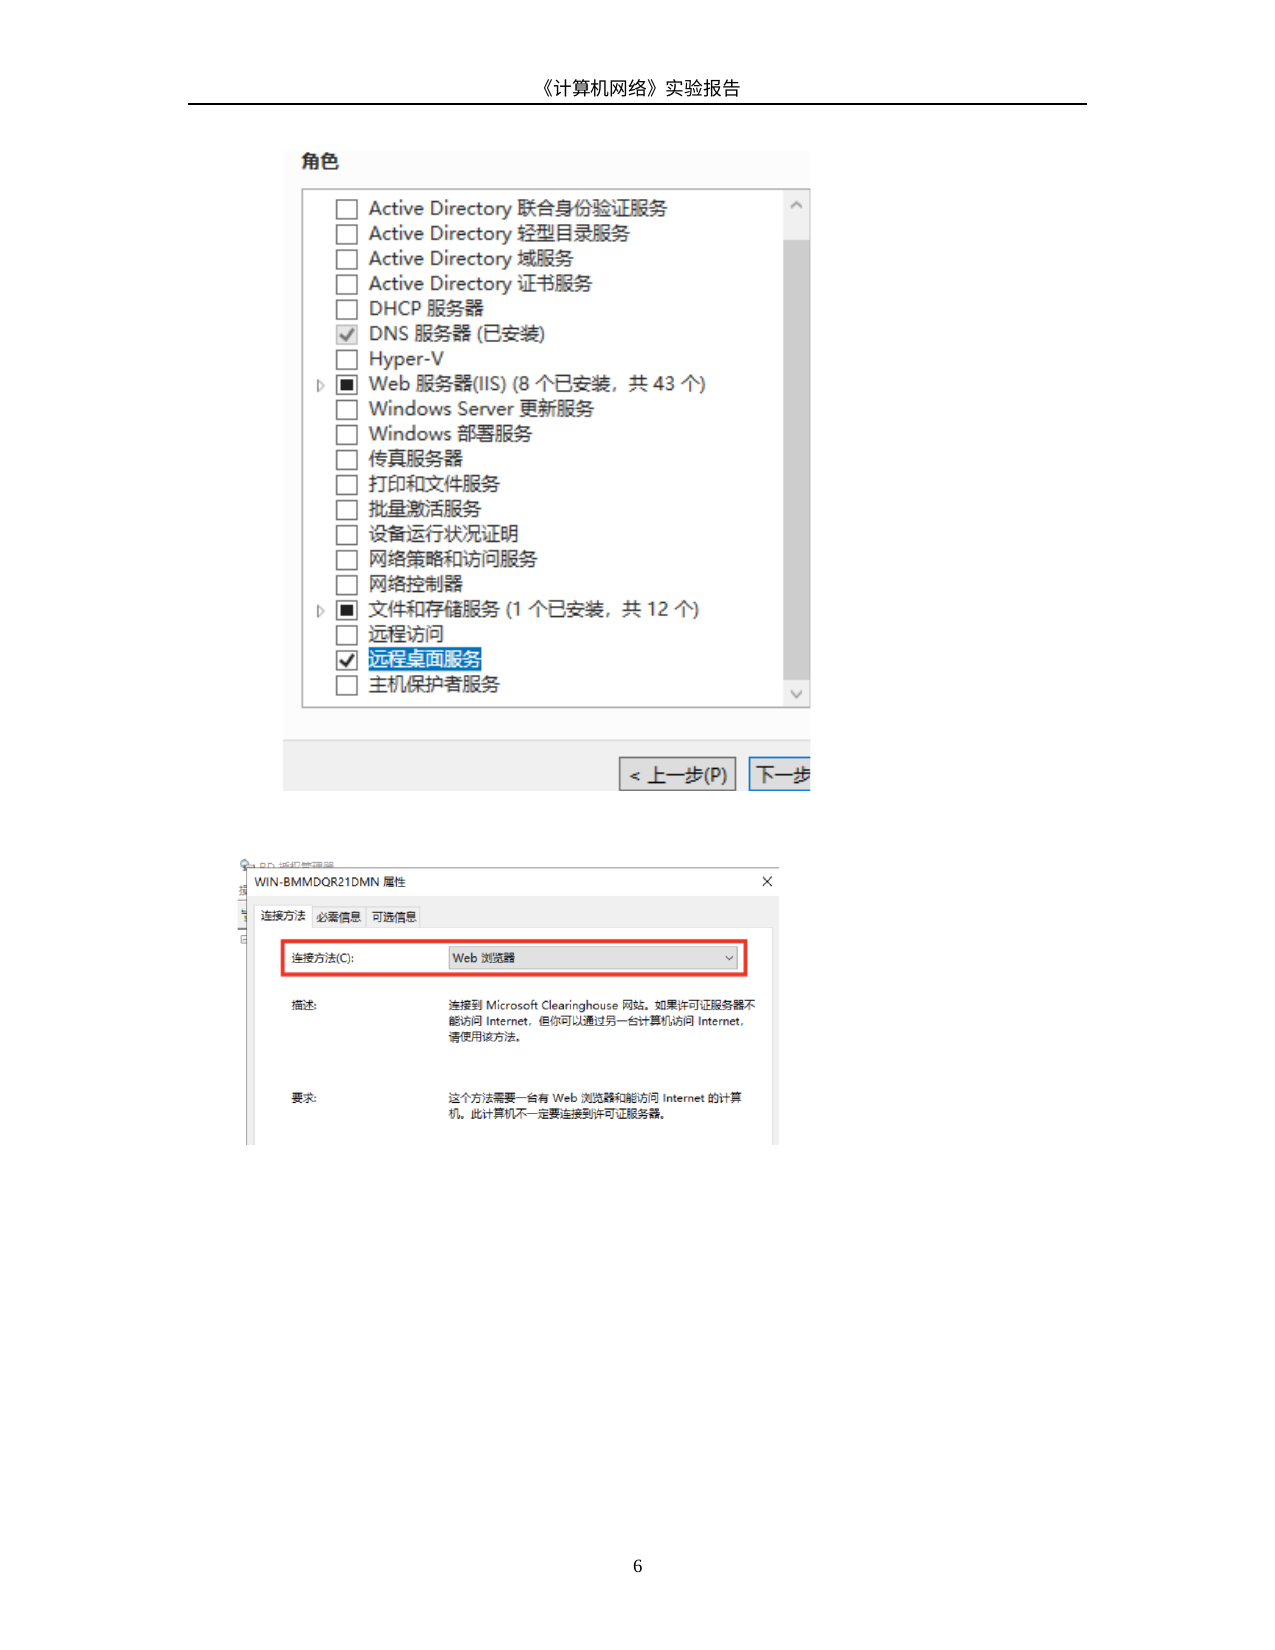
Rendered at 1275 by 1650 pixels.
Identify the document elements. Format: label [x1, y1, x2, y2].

picture [237, 858, 779, 1145]
picture [283, 151, 811, 791]
